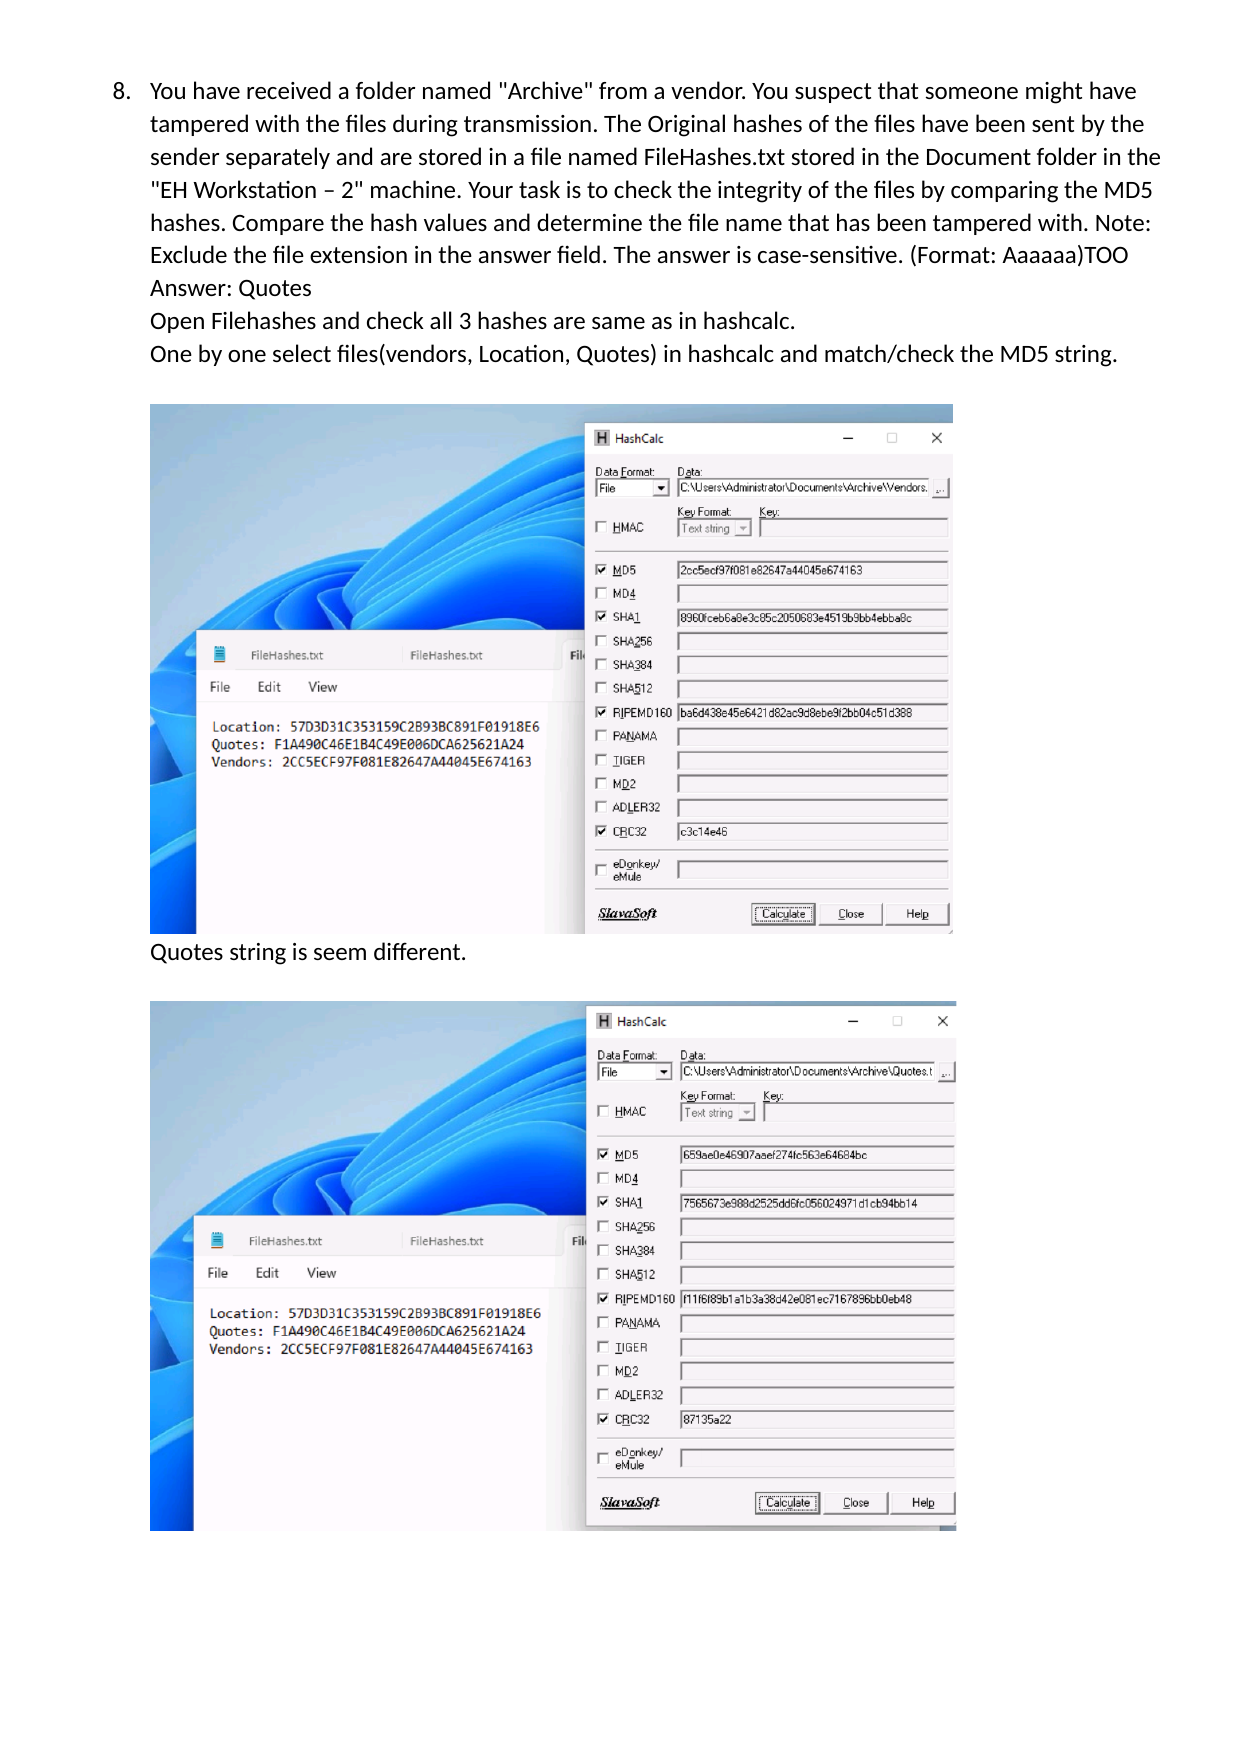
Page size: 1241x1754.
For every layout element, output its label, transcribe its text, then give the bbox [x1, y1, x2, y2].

list You have received a folder named "Archive" from a vendor. You suspect that someone might have tampered with the files during transmission. The Original hashes of the files have been sent by the sender separately and are stored in a file named FileHashes.txt stored in the Document folder in the "EH Workstation – 2" machine. Your task is to check the integrity of the files by comparing the MD5 hashes. Compare the hash values and determine the file name that has been tampered with. Note: Exclude the file extension in the answer field. The answer is case-sensitive. (Format: Aaaaaa)TOO [112, 75, 1165, 270]
picture [150, 404, 953, 934]
list Quotes string is seem different. [150, 936, 1165, 966]
list Open Filehashes and check all 3 hashes are same as in hashcalc. [150, 305, 1165, 336]
list One by one select files(vendors, Location, Quotes) in hashcalc and match/check the MD5 string. [150, 338, 1165, 369]
picture [150, 1001, 957, 1531]
list Answer: Quotes [150, 272, 1165, 303]
